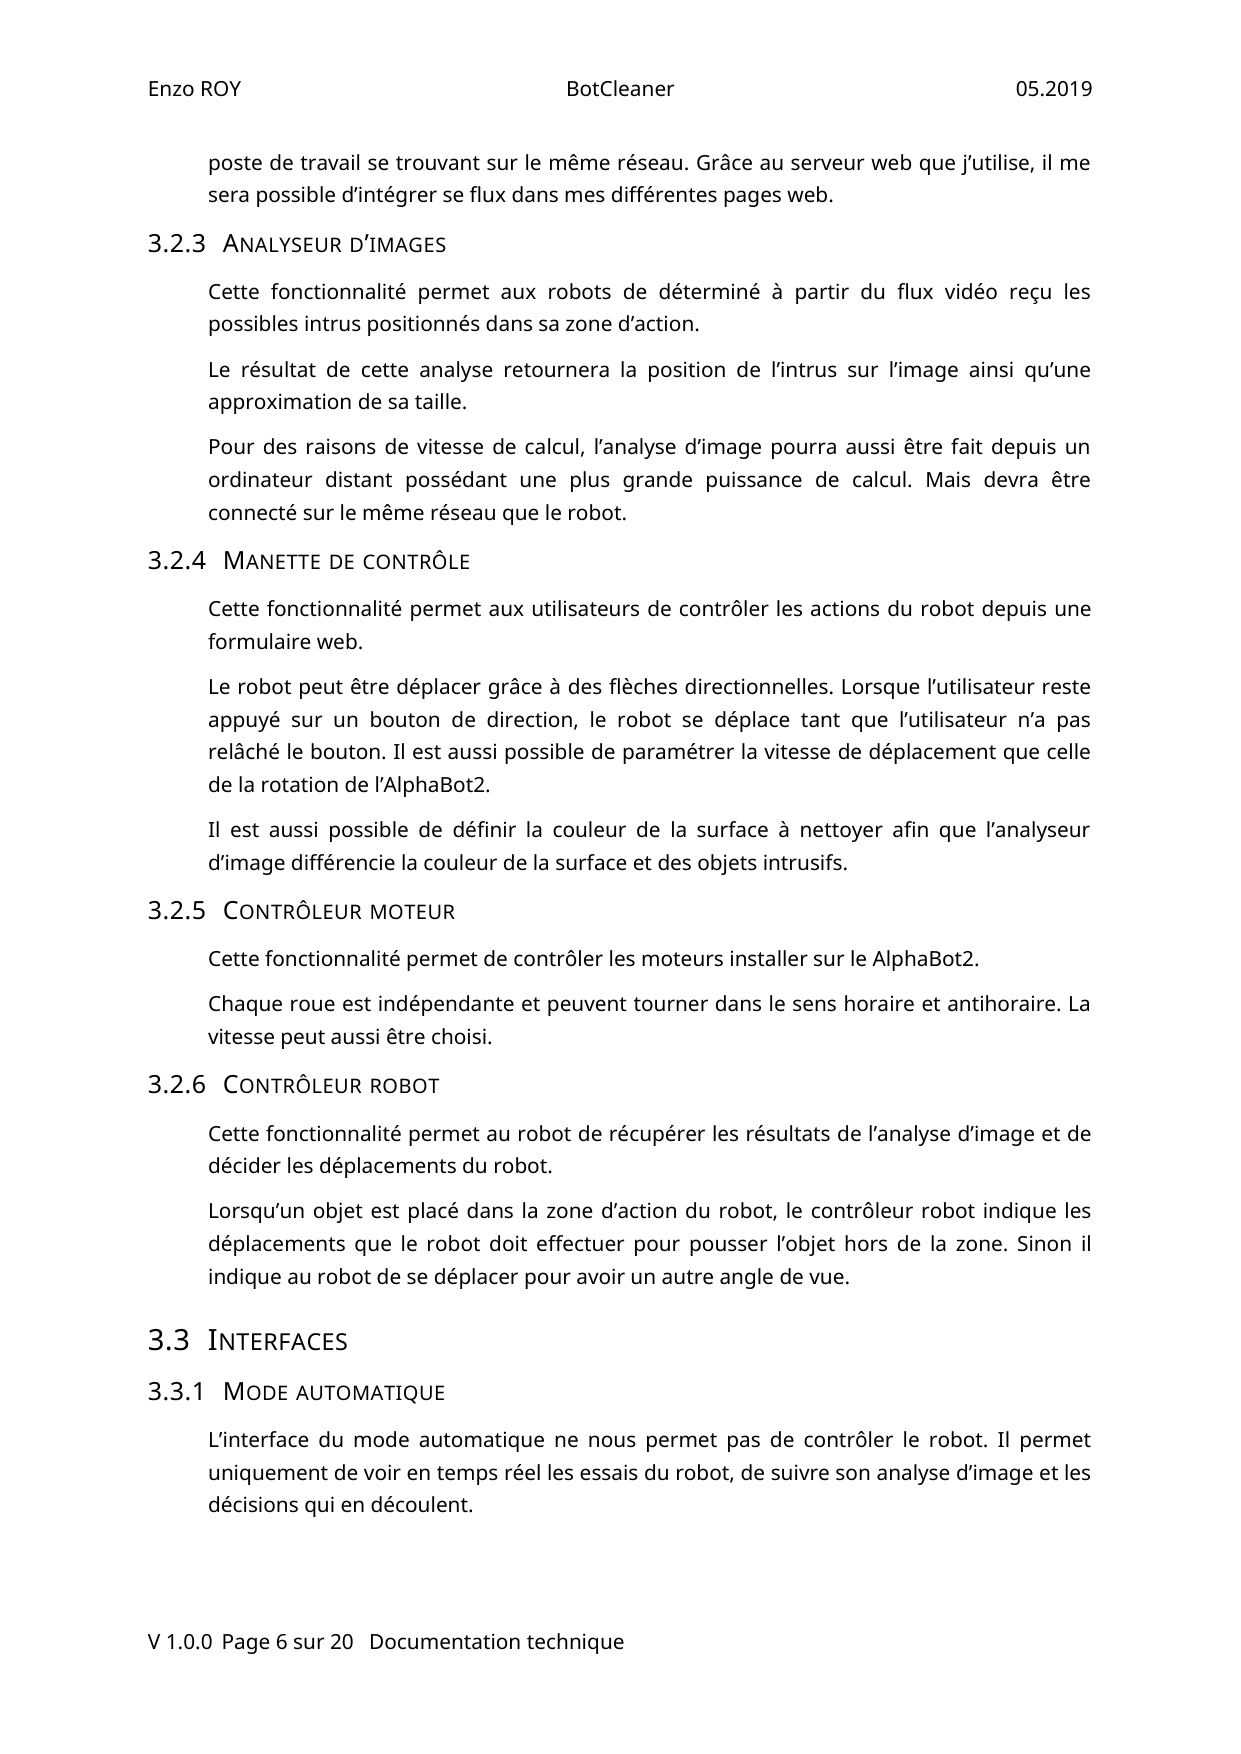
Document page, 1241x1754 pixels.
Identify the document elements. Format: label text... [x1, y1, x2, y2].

text Cette fonctionnalité permet aux utilisateurs de contrôler les actions du robot depuis une formulaire web. [208, 594, 1093, 655]
subtitle Contrôleur robot [148, 1067, 1093, 1101]
text Il est aussi possible de définir la couleur de la surface à nettoyer afin que l’analyseur d’image différencie la couleur de la surface et des objets intrusifs. [208, 815, 1093, 876]
text Chaque roue est indépendante et peuvent tourner dans le sens horaire et antihoraire. La vitesse peut aussi être choisi. [208, 989, 1093, 1051]
text Le robot peut être déplacer grâce à des flèches directionnelles. Lorsque l’utilisateur reste appuyé sur un bouton de direction, le robot se déplace tant que l’utilisateur n’a pas relâché le bouton. Il est aussi possible de paramétrer la vitesse de déplacement que celle de la rotation de l’AlphaBot2. [208, 672, 1093, 798]
text Pour des raisons de vitesse de calcul, l’analyse d’image pourra aussi être fait depuis un ordinateur distant possédant une plus grande puissance de calcul. Mais devra être connecté sur le même réseau que le robot. [208, 432, 1093, 526]
text Cette fonctionnalité permet aux robots de déterminé à partir du flux vidéo reçu les possibles intrus positionnés dans sa zone d’action. [208, 277, 1093, 338]
text Cette fonctionnalité permet au robot de récupérer les résultats de l’analyse d’image et de décider les déplacements du robot. [208, 1119, 1093, 1180]
subtitle Interfaces [148, 1319, 1093, 1359]
text Le résultat de cette analyse retournera la position de l’intrus sur l’image ainsi qu’une approximation de sa taille. [208, 355, 1093, 416]
subtitle Contrôleur moteur [148, 893, 1093, 927]
subtitle Analyseur d’images [148, 225, 1093, 259]
text Lorsqu’un objet est placé dans la zone d’action du robot, le contrôleur robot indique les déplacements que le robot doit effectuer pour pousser l’objet hors de la zone. Sinon il indique au robot de se déplacer pour avoir un autre angle de vue. [208, 1197, 1093, 1290]
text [208, 148, 1093, 209]
subtitle Mode automatique [148, 1373, 1093, 1407]
subtitle Manette de contrôle [148, 543, 1093, 577]
text L’interface du mode automatique ne nous permet pas de contrôler le robot. Il permet uniquement de voir en temps réel les essais du robot, de suivre son analyse d’image et les décisions qui en découlent. [208, 1425, 1093, 1519]
text Cette fonctionnalité permet de contrôler les moteurs installer sur le AlphaBot2. [208, 944, 1093, 973]
